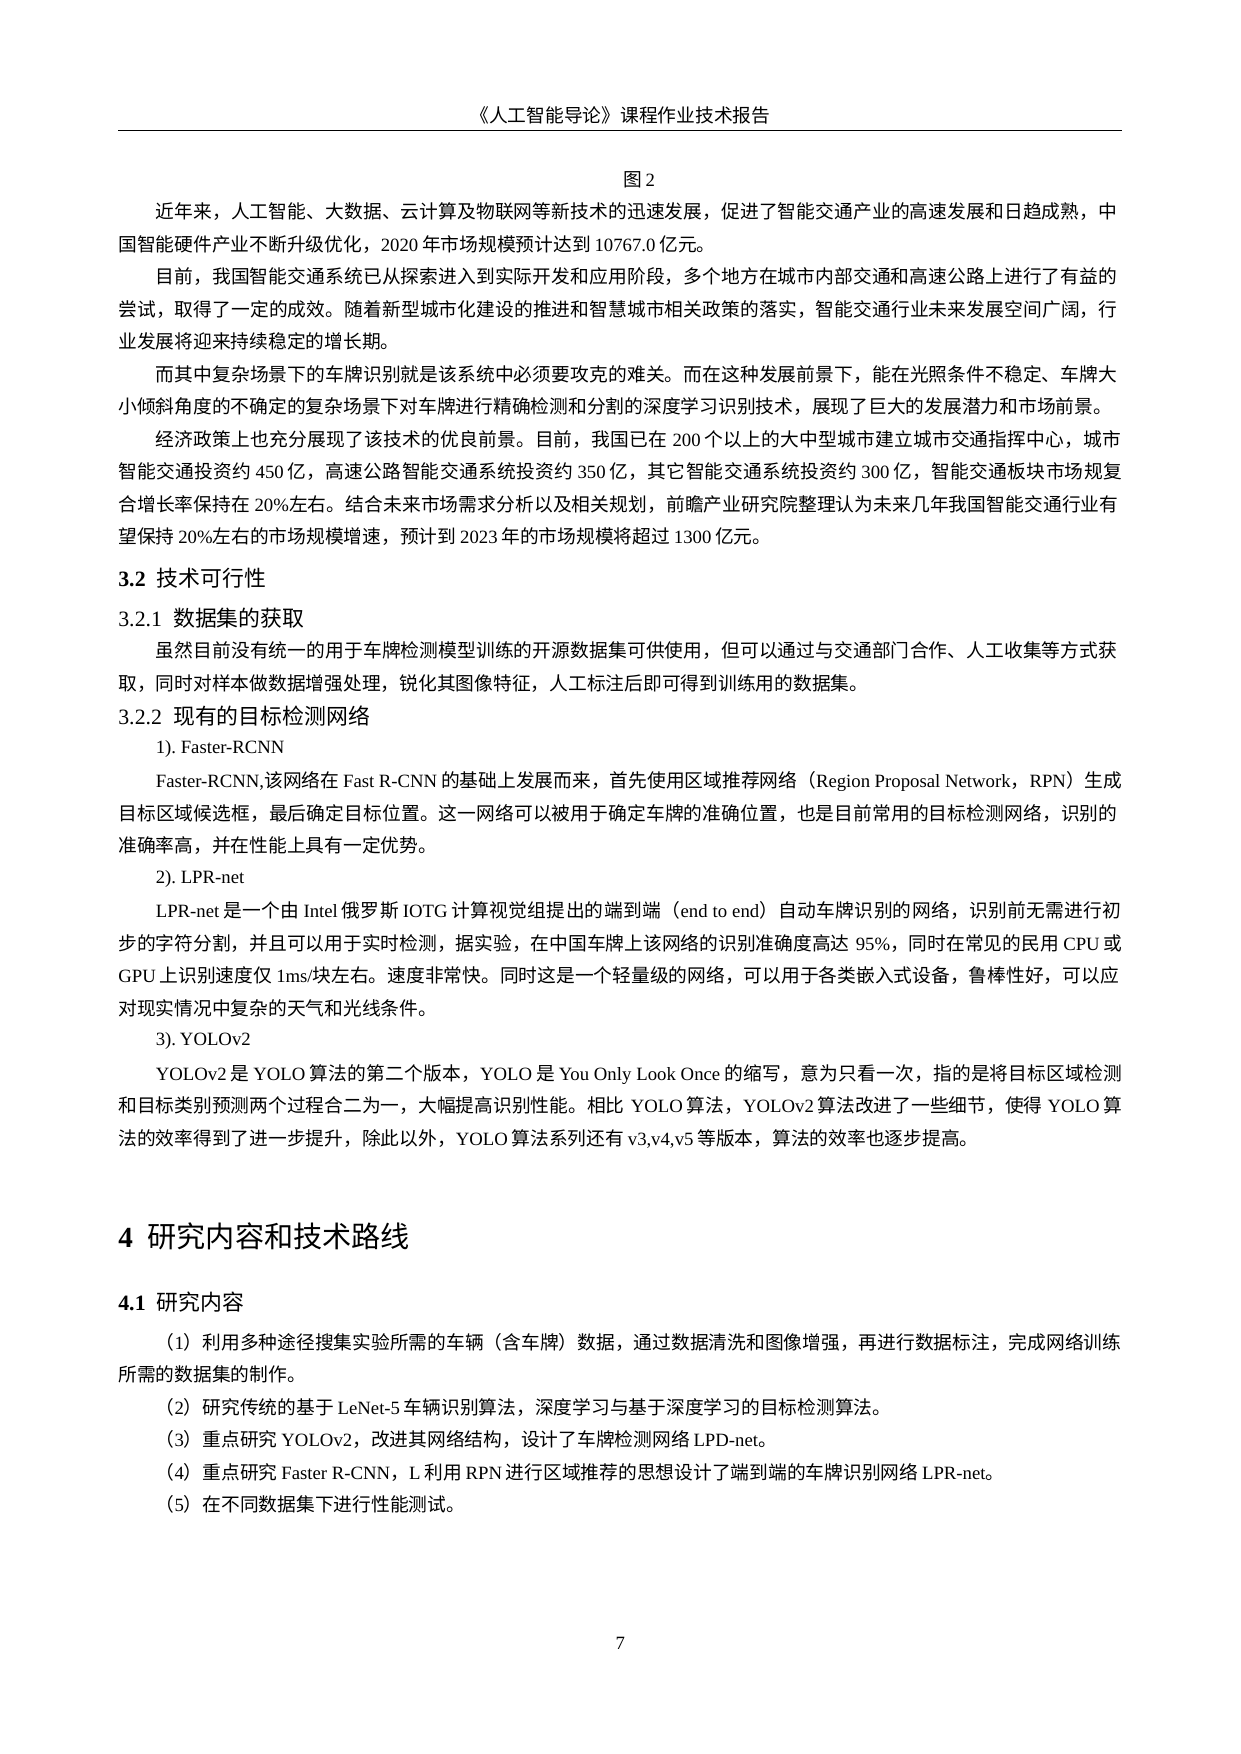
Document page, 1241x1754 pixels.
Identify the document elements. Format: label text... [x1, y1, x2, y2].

text YOLOv2是YOLO算法的第二个版本，YOLO是You Only Look Once的缩写，意为只看一次，指的是将目标区域检测和目标类别预测两个过程合二为一，大幅提高识别性能。相比YOLO算法，YOLOv2算法改进了一些细节，使得YOLO算法的效率得到了进一步提升，除此以外，YOLO算法系列还有v3,v4,v5等版本，算法的效率也逐步提高。 [118, 1056, 1122, 1153]
text LPR-net是一个由Intel俄罗斯IOTG计算视觉组提出的端到端（end to end）自动车牌识别的网络，识别前无需进行初步的字符分割，并且可以用于实时检测，据实验，在中国车牌上该网络的识别准确度高达95%，同时在常见的民用CPU或GPU上识别速度仅1ms/块左右。速度非常快。同时这是一个轻量级的网络，可以用于各类嵌入式设备，鲁棒性好，可以应对现实情况中复杂的天气和光线条件。 [118, 893, 1122, 1023]
text 2). LPR-net [118, 861, 1122, 893]
text 图2 [118, 162, 1122, 194]
text 目前，我国智能交通系统已从探索进入到实际开发和应用阶段，多个地方在城市内部交通和高速公路上进行了有益的尝试，取得了一定的成效。随着新型城市化建设的推进和智慧城市相关政策的落实，智能交通行业未来发展空间广阔，行业发展将迎来持续稳定的增长期。 [118, 259, 1122, 357]
text 4.1 研究内容 [118, 1284, 1122, 1317]
text Faster-RCNN,该网络在Fast R-CNN的基础上发展而来，首先使用区域推荐网络（Region Proposal Network，RPN）生成目标区域候选框，最后确定目标位置。这一网络可以被用于确定车牌的准确位置，也是目前常用的目标检测网络，识别的准确率高，并在性能上具有一定优势。 [118, 763, 1122, 861]
list 在不同数据集下进行性能测试。 [118, 1487, 1122, 1520]
text 近年来，人工智能、大数据、云计算及物联网等新技术的迅速发展，促进了智能交通产业的高速发展和日趋成熟，中国智能硬件产业不断升级优化，2020年市场规模预计达到10767.0亿元。 [118, 194, 1122, 259]
text 1). Faster-RCNN [118, 731, 1122, 763]
list 利用多种途径搜集实验所需的车辆（含车牌）数据，通过数据清洗和图像增强，再进行数据标注，完成网络训练所需的数据集的制作。 [118, 1325, 1122, 1390]
text 经济政策上也充分展现了该技术的优良前景。目前，我国已在200个以上的大中型城市建立城市交通指挥中心，城市智能交通投资约450亿，高速公路智能交通系统投资约350亿，其它智能交通系统投资约300亿，智能交通板块市场规复合增长率保持在20%左右。结合未来市场需求分析以及相关规划，前瞻产业研究院整理认为未来几年我国智能交通行业有望保持20%左右的市场规模增速，预计到2023年的市场规模将超过1300亿元。 [118, 422, 1122, 552]
subtitle 3.2.1 数据集的获取 [118, 601, 1122, 633]
list 重点研究YOLOv2，改进其网络结构，设计了车牌检测网络LPD-net。 [118, 1422, 1122, 1455]
text 3). YOLOv2 [118, 1023, 1122, 1056]
list 研究传统的基于LeNet-5车辆识别算法，深度学习与基于深度学习的目标检测算法。 [118, 1390, 1122, 1422]
list 重点研究Faster R-CNN，L利用RPN进行区域推荐的思想设计了端到端的车牌识别网络LPR-net。 [118, 1455, 1122, 1487]
subtitle 4 研究内容和技术路线 [118, 1202, 1122, 1267]
text 虽然目前没有统一的用于车牌检测模型训练的开源数据集可供使用，但可以通过与交通部门合作、人工收集等方式获取，同时对样本做数据增强处理，锐化其图像特征，人工标注后即可得到训练用的数据集。 [118, 633, 1122, 698]
subtitle 3.2.2 现有的目标检测网络 [118, 698, 1122, 731]
text 3.2 技术可行性 [118, 560, 1122, 593]
text 而其中复杂场景下的车牌识别就是该系统中必须要攻克的难关。而在这种发展前景下，能在光照条件不稳定、车牌大小倾斜角度的不确定的复杂场景下对车牌进行精确检测和分割的深度学习识别技术，展现了巨大的发展潜力和市场前景。 [118, 357, 1122, 422]
